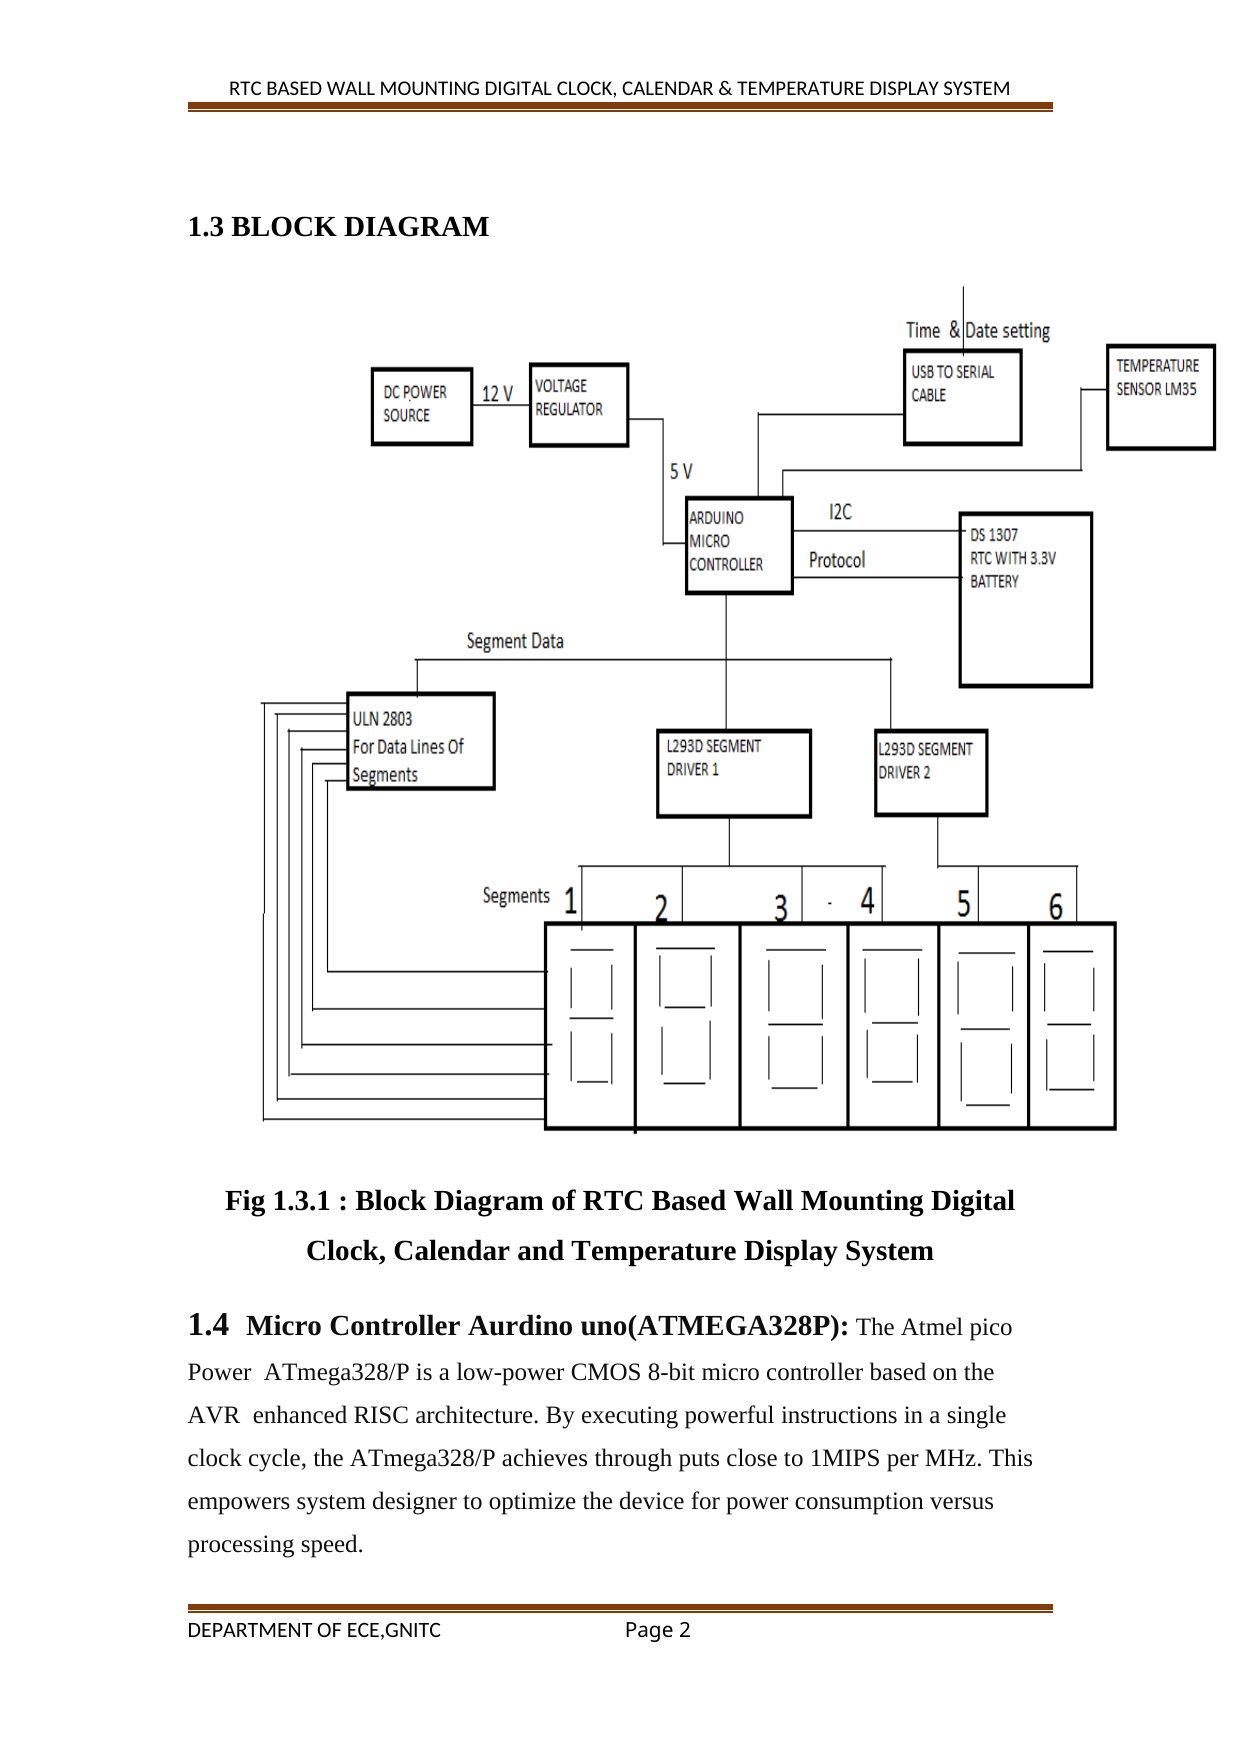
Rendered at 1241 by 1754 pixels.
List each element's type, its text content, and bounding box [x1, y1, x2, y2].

text 1.3 BLOCK DIAGRAM [187, 209, 1053, 243]
picture [187, 268, 1241, 1159]
text 1.4 Micro Controller Aurdino uno(ATMEGA328P): The Atmel pico Power ATmega328/P is a low-power CMOS 8-bit micro controller based on the AVR enhanced RISC architecture. By executing powerful instructions in a single clock cycle, the ATmega328/P achieves through puts close to 1MIPS per MHz. This empowers system designer to optimize the device for power consumption versus processing speed. [187, 1304, 1053, 1558]
text Fig 1.3.1 : Block Diagram of RTC Based Wall Mounting Digital Clock, Calendar and Temperature Display System [187, 1183, 1053, 1267]
